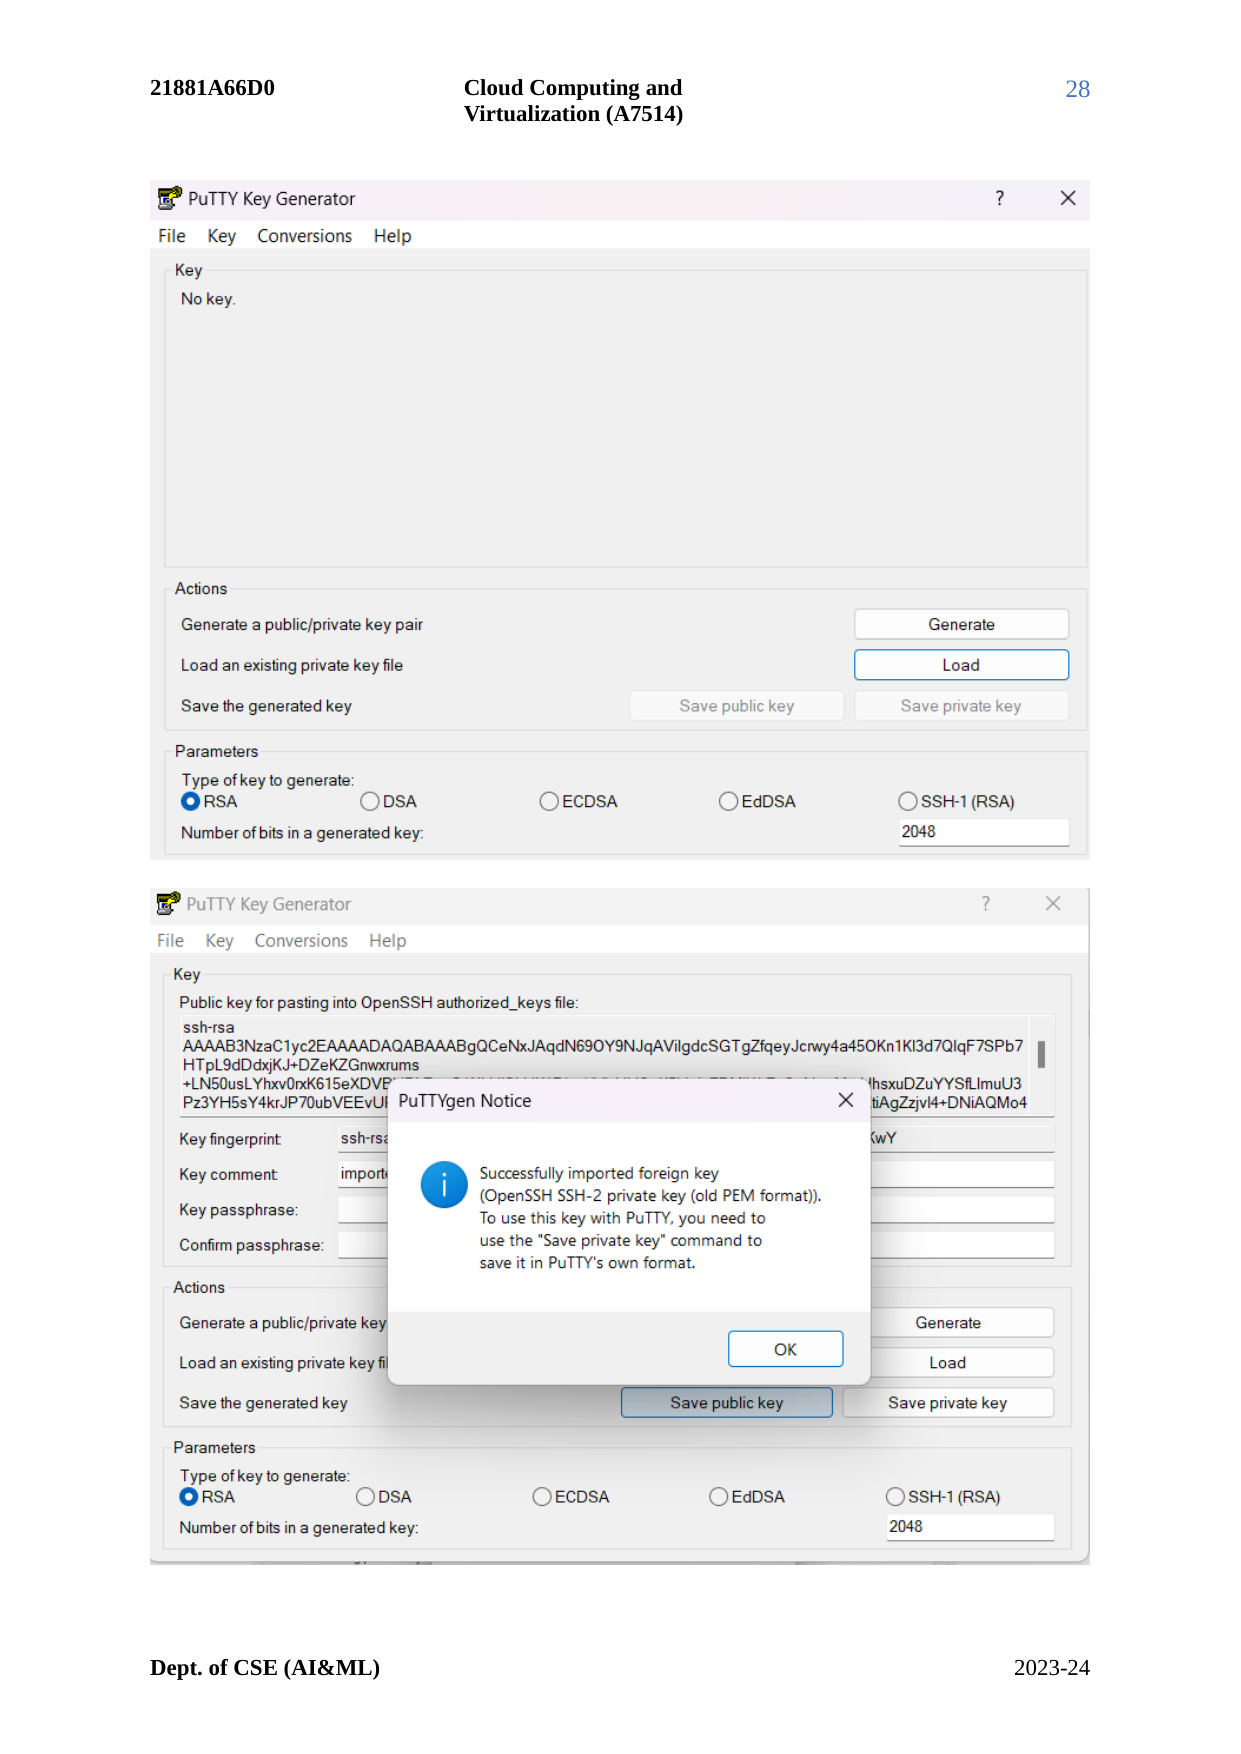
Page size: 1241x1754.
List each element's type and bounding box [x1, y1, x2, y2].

picture [150, 180, 1090, 860]
picture [150, 888, 1090, 1565]
